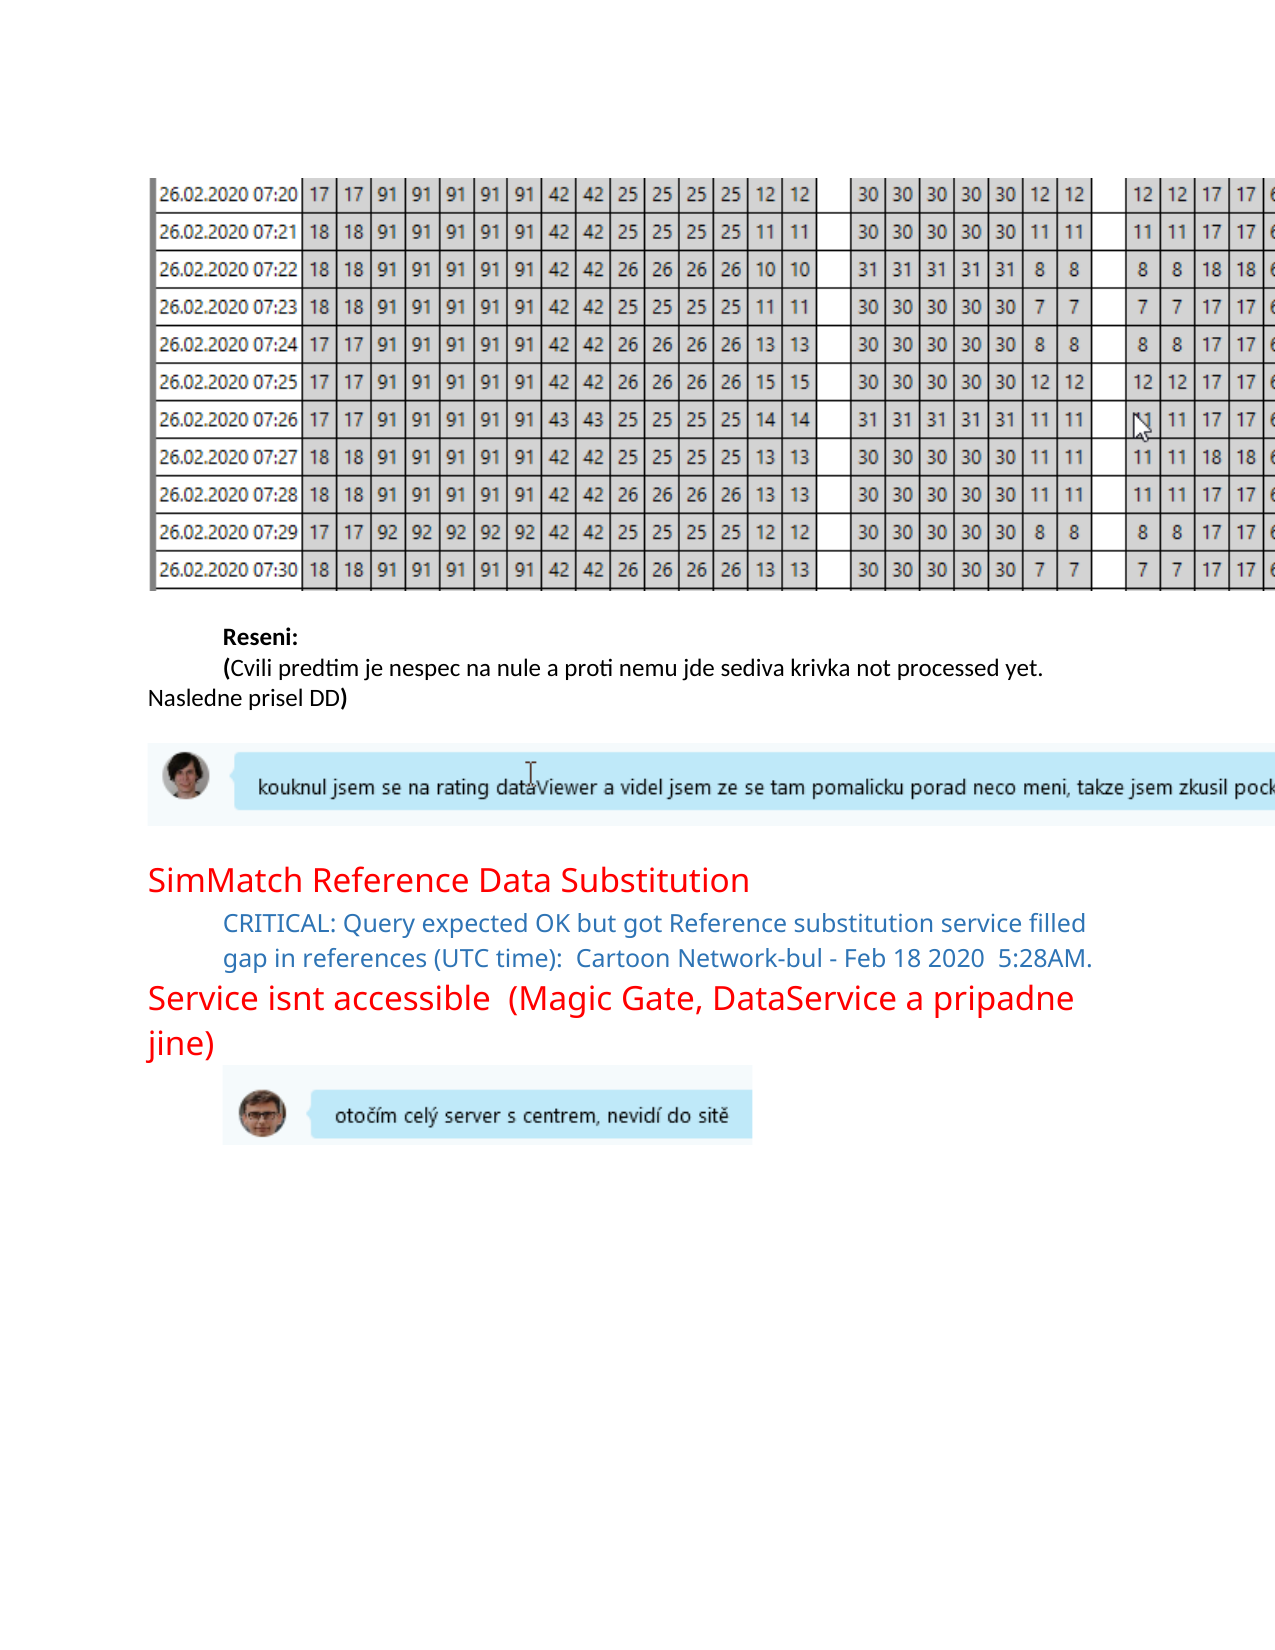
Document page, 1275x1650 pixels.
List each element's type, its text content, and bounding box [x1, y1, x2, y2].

picture [222, 1065, 753, 1145]
subtitle CRITICAL: Query expected OK but got Reference substitution service filled gap in references (UTC time): Cartoon Network-bul - Feb 18 2020 5:28AM. [223, 906, 1127, 974]
text Reseni: [148, 621, 1127, 652]
subtitle SimMatch Reference Data Substitution [148, 857, 1127, 902]
text (Cvili predtim je nespec na nule a proti nemu jde sediva krivka not processed yet. Nasledne prisel DD) [148, 652, 1127, 713]
picture [147, 743, 1275, 826]
picture [147, 178, 1275, 591]
subtitle Service isnt accessible (Magic Gate, DataService a pripadne jine) [148, 974, 1127, 1065]
